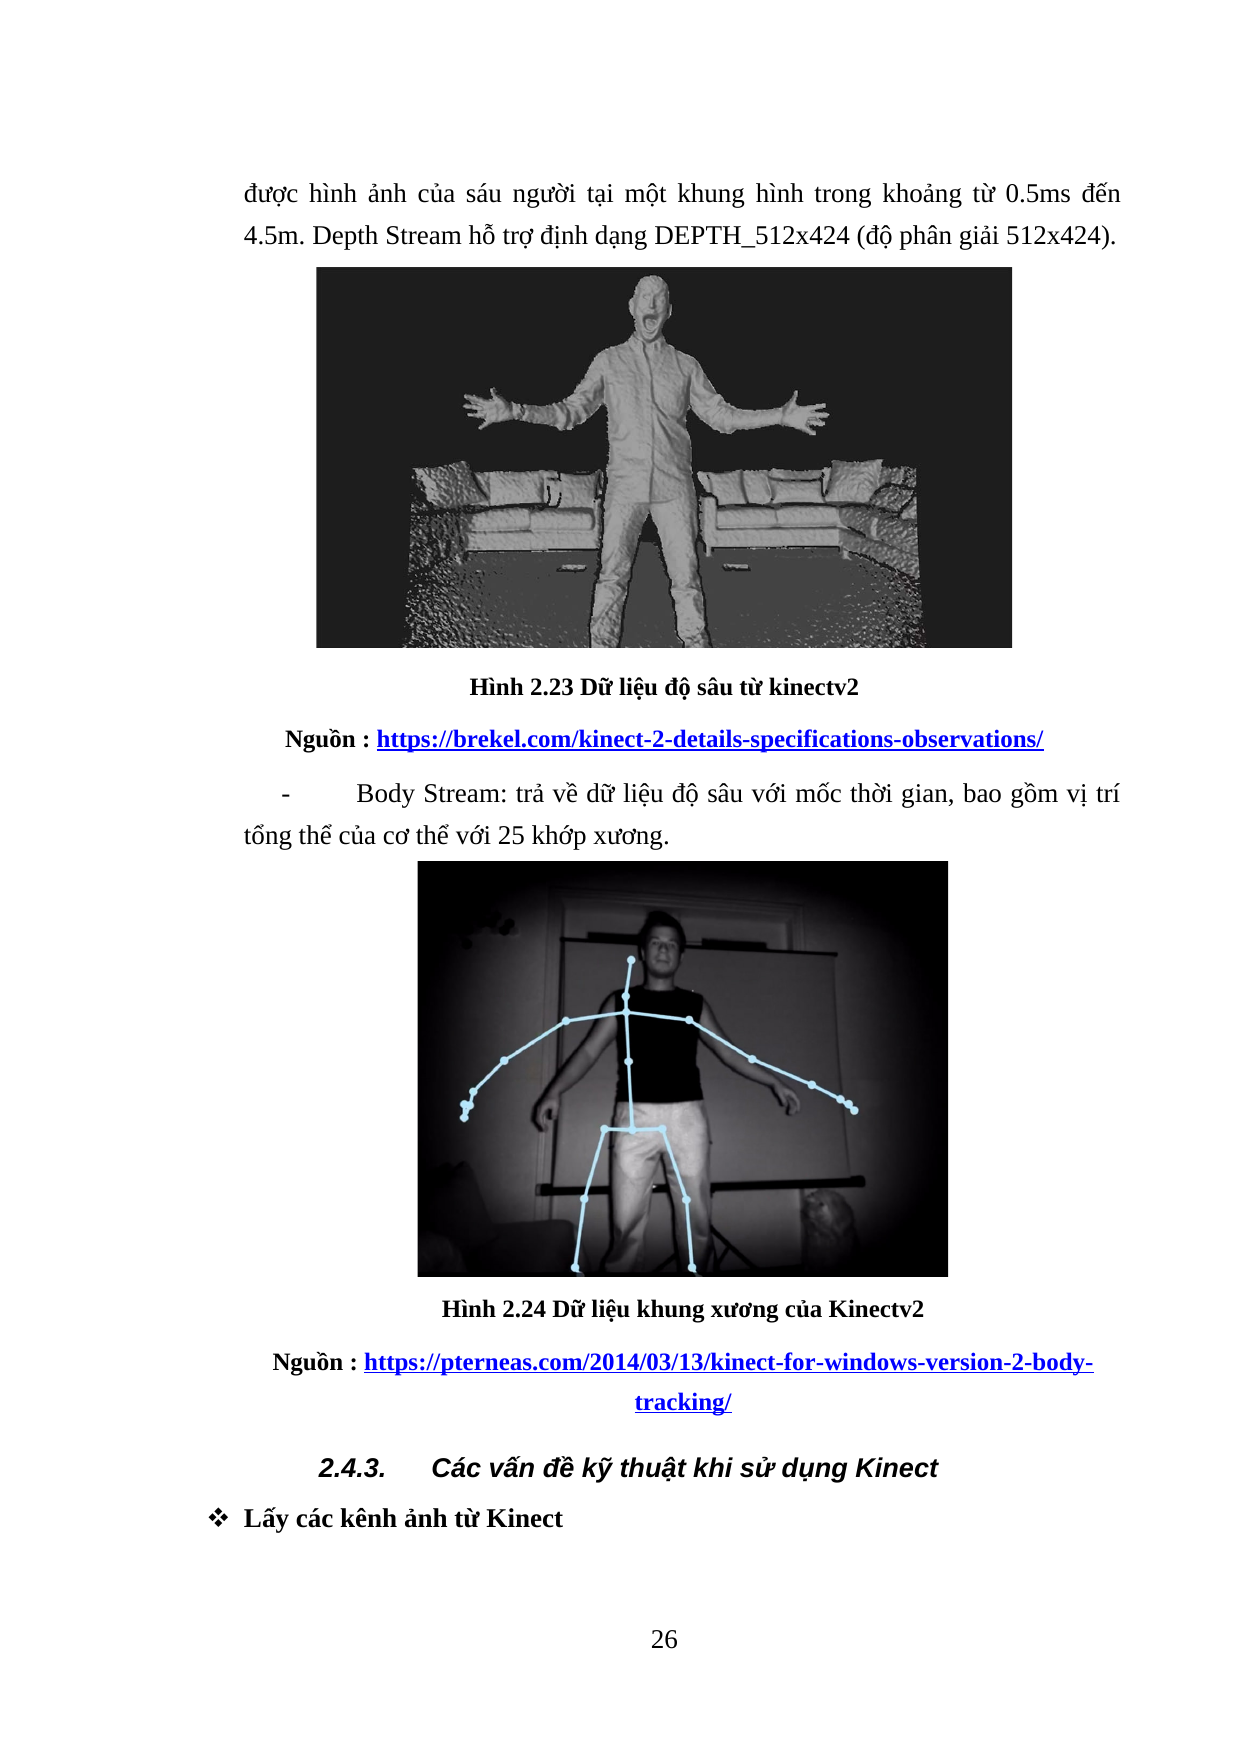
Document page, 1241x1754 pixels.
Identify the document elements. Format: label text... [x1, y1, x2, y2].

subtitle Các vấn đề kỹ thuật khi sử dụng Kinect [281, 1452, 1122, 1483]
picture [417, 861, 949, 1277]
text Body Stream: trả về dữ liệu độ sâu với mốc thời gian, bao gồm vị trí tổng thể của cơ thể với 25 khớp xương. [244, 777, 1122, 850]
text Nguồn : https://brekel.com/kinect-2-details-specifications-observations/ [206, 724, 1122, 753]
picture [316, 267, 1013, 648]
text Lấy các kênh ảnh từ Kinect [206, 1502, 1122, 1533]
text Nguồn : https://pterneas.com/2014/03/13/kinect-for-windows-version-2-body-tracking/ [244, 1347, 1122, 1416]
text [244, 177, 1122, 250]
